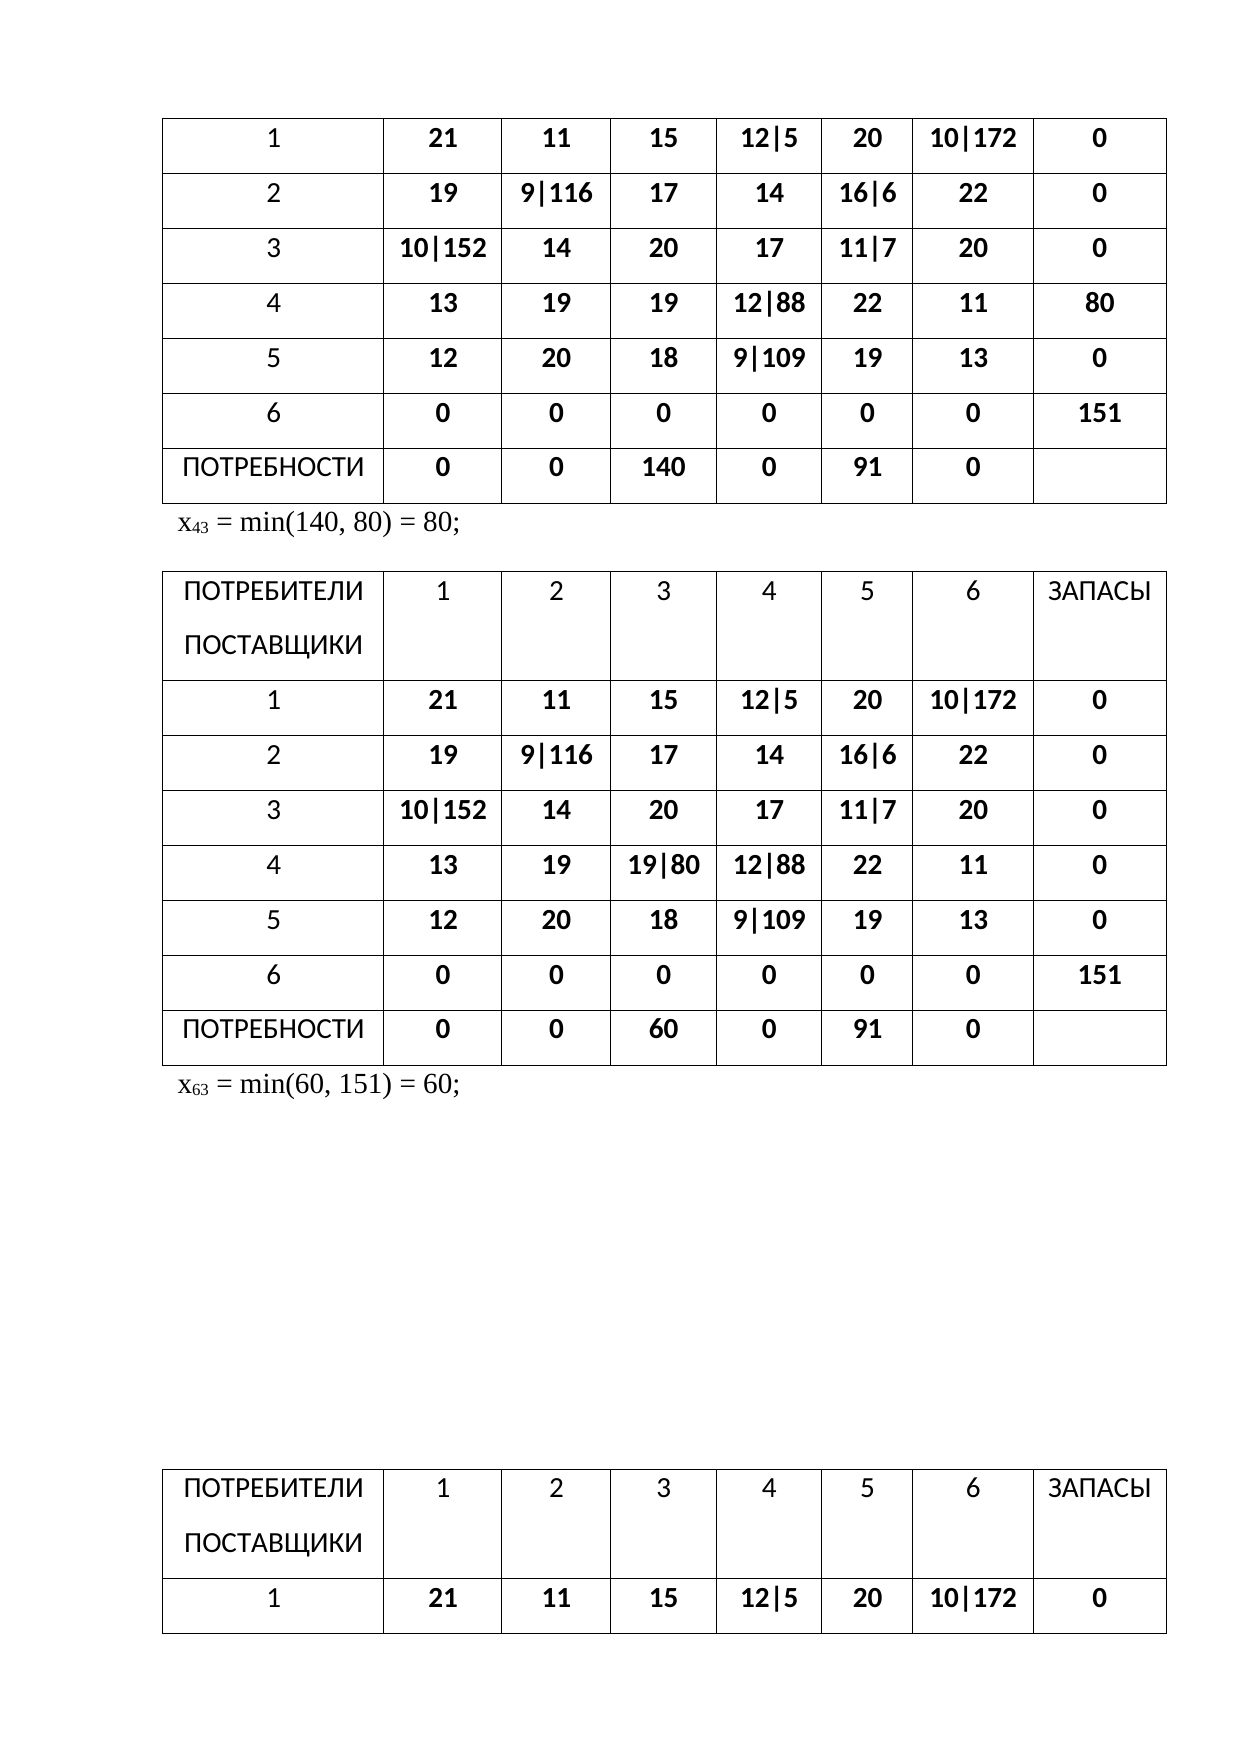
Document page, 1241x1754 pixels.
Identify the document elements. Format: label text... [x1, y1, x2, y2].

table_cell 20 [611, 229, 716, 283]
table_cell 10|152 [384, 791, 501, 845]
table_cell 19 [502, 846, 610, 900]
table_cell 91 [822, 449, 912, 503]
table_cell 12|5 [717, 681, 821, 735]
table_cell 10|172 [913, 1579, 1033, 1633]
table_cell 0 [913, 1011, 1033, 1065]
table_cell 13 [913, 339, 1033, 393]
table_cell 0 [611, 956, 716, 1009]
table_cell 20 [822, 681, 912, 735]
table_cell 20 [822, 119, 912, 173]
table_cell 6 [163, 956, 383, 1009]
table_cell 0 [822, 394, 912, 447]
table_cell 13 [384, 284, 501, 338]
table_cell 22 [822, 846, 912, 900]
table_header 4 [717, 1470, 821, 1578]
table_header 3 [611, 1470, 716, 1578]
table_header ЗАПАСЫ [1034, 1470, 1166, 1578]
table_cell 0 [717, 394, 821, 447]
table_cell 0 [1034, 229, 1166, 283]
table_header 5 [822, 1470, 912, 1578]
table_cell 2 [163, 174, 383, 228]
table_cell 19 [502, 284, 610, 338]
table_cell 151 [1034, 394, 1166, 447]
table_cell 16|6 [822, 174, 912, 228]
table_cell 4 [163, 846, 383, 900]
table_cell 9|109 [717, 339, 821, 393]
table_cell 15 [611, 119, 716, 173]
table_header ПОТРЕБИТЕЛИ ПОСТАВЩИКИ [163, 1470, 383, 1578]
table_cell 0 [384, 449, 501, 503]
table_cell 0 [611, 394, 716, 447]
table_cell 0 [913, 449, 1033, 503]
table_cell 21 [384, 119, 501, 173]
table_cell 13 [384, 846, 501, 900]
table_cell 0 [1034, 736, 1166, 790]
table_cell 0 [1034, 846, 1166, 900]
table_cell 19 [384, 736, 501, 790]
text x63 = min(60, 151) = 60; [177, 1066, 1152, 1099]
table_cell 12|5 [717, 1579, 821, 1633]
table_cell 21 [384, 681, 501, 735]
table_cell 0 [1034, 791, 1166, 845]
table_cell 6 [163, 394, 383, 447]
table_cell 3 [163, 229, 383, 283]
table_cell 22 [913, 174, 1033, 228]
table_cell 20 [502, 901, 610, 955]
table_header 2 [502, 1470, 610, 1578]
table_cell 20 [913, 229, 1033, 283]
table_cell 5 [163, 339, 383, 393]
table_cell 14 [502, 791, 610, 845]
table_cell 12 [384, 901, 501, 955]
table_cell 151 [1034, 956, 1166, 1009]
table_cell 9|116 [502, 736, 610, 790]
table_cell 10|172 [913, 681, 1033, 735]
table_cell 3 [163, 791, 383, 845]
table_cell 0 [502, 956, 610, 1009]
table_cell 22 [913, 736, 1033, 790]
table_cell 17 [717, 791, 821, 845]
table_header 4 [717, 572, 821, 680]
table_cell 1 [163, 119, 383, 173]
table_cell 140 [611, 449, 716, 503]
table_cell 18 [611, 901, 716, 955]
table_cell [1034, 449, 1166, 503]
table_cell 5 [163, 901, 383, 955]
table_cell 14 [717, 736, 821, 790]
table_cell 14 [717, 174, 821, 228]
table_cell 11|7 [822, 791, 912, 845]
table_header 1 [384, 572, 501, 680]
table_cell 21 [384, 1579, 501, 1633]
table_header ЗАПАСЫ [1034, 572, 1166, 680]
table_header 2 [502, 572, 610, 680]
table_cell 17 [611, 736, 716, 790]
table_cell 11 [502, 681, 610, 735]
table_cell 11|7 [822, 229, 912, 283]
table_cell 9|116 [502, 174, 610, 228]
table_cell 60 [611, 1011, 716, 1065]
table_cell 10|152 [384, 229, 501, 283]
table_cell 0 [384, 394, 501, 447]
table_cell 19 [611, 284, 716, 338]
table_cell 12|88 [717, 846, 821, 900]
table_cell 10|172 [913, 119, 1033, 173]
table_cell 0 [717, 449, 821, 503]
table_cell 18 [611, 339, 716, 393]
table_cell 20 [822, 1579, 912, 1633]
table_cell 15 [611, 1579, 716, 1633]
table_cell 0 [717, 1011, 821, 1065]
table_cell 19 [822, 339, 912, 393]
table_header 3 [611, 572, 716, 680]
table_cell 80 [1034, 284, 1166, 338]
table_cell 17 [717, 229, 821, 283]
table_cell 1 [163, 1579, 383, 1633]
table_cell 15 [611, 681, 716, 735]
table_header ПОТРЕБИТЕЛИ ПОСТАВЩИКИ [163, 572, 383, 680]
table_cell 2 [163, 736, 383, 790]
table_cell 22 [822, 284, 912, 338]
table_cell 11 [913, 846, 1033, 900]
table_cell ПОТРЕБНОСТИ [163, 449, 383, 503]
table_cell 1 [163, 681, 383, 735]
table_cell 0 [1034, 174, 1166, 228]
table_cell 91 [822, 1011, 912, 1065]
table_cell 20 [611, 791, 716, 845]
table_cell 0 [1034, 681, 1166, 735]
table_cell 0 [913, 394, 1033, 447]
table_cell 19 [822, 901, 912, 955]
table_cell 9|109 [717, 901, 821, 955]
table_cell 0 [913, 956, 1033, 1009]
table_cell 19|80 [611, 846, 716, 900]
table_cell 12 [384, 339, 501, 393]
table_cell 13 [913, 901, 1033, 955]
table_cell 12|5 [717, 119, 821, 173]
table_cell 11 [502, 119, 610, 173]
table_cell 11 [502, 1579, 610, 1633]
table_cell 0 [384, 956, 501, 1009]
table_header 6 [913, 572, 1033, 680]
table_header 6 [913, 1470, 1033, 1578]
table_cell 16|6 [822, 736, 912, 790]
table_cell 20 [502, 339, 610, 393]
table_cell 0 [1034, 339, 1166, 393]
table_cell 17 [611, 174, 716, 228]
table_header 1 [384, 1470, 501, 1578]
text x43 = min(140, 80) = 80; [177, 504, 1152, 537]
table_cell 0 [717, 956, 821, 1009]
table_cell 0 [1034, 119, 1166, 173]
table_cell 4 [163, 284, 383, 338]
table_cell 0 [502, 1011, 610, 1065]
table_cell 0 [384, 1011, 501, 1065]
table_cell ПОТРЕБНОСТИ [163, 1011, 383, 1065]
table_cell 0 [502, 394, 610, 447]
table_cell 0 [1034, 1579, 1166, 1633]
table_cell 19 [384, 174, 501, 228]
table_cell 11 [913, 284, 1033, 338]
table_cell 0 [822, 956, 912, 1009]
table_cell 20 [913, 791, 1033, 845]
table_cell 0 [502, 449, 610, 503]
table_header 5 [822, 572, 912, 680]
table_cell 0 [1034, 901, 1166, 955]
table_cell [1034, 1011, 1166, 1065]
table_cell 12|88 [717, 284, 821, 338]
table_cell 14 [502, 229, 610, 283]
